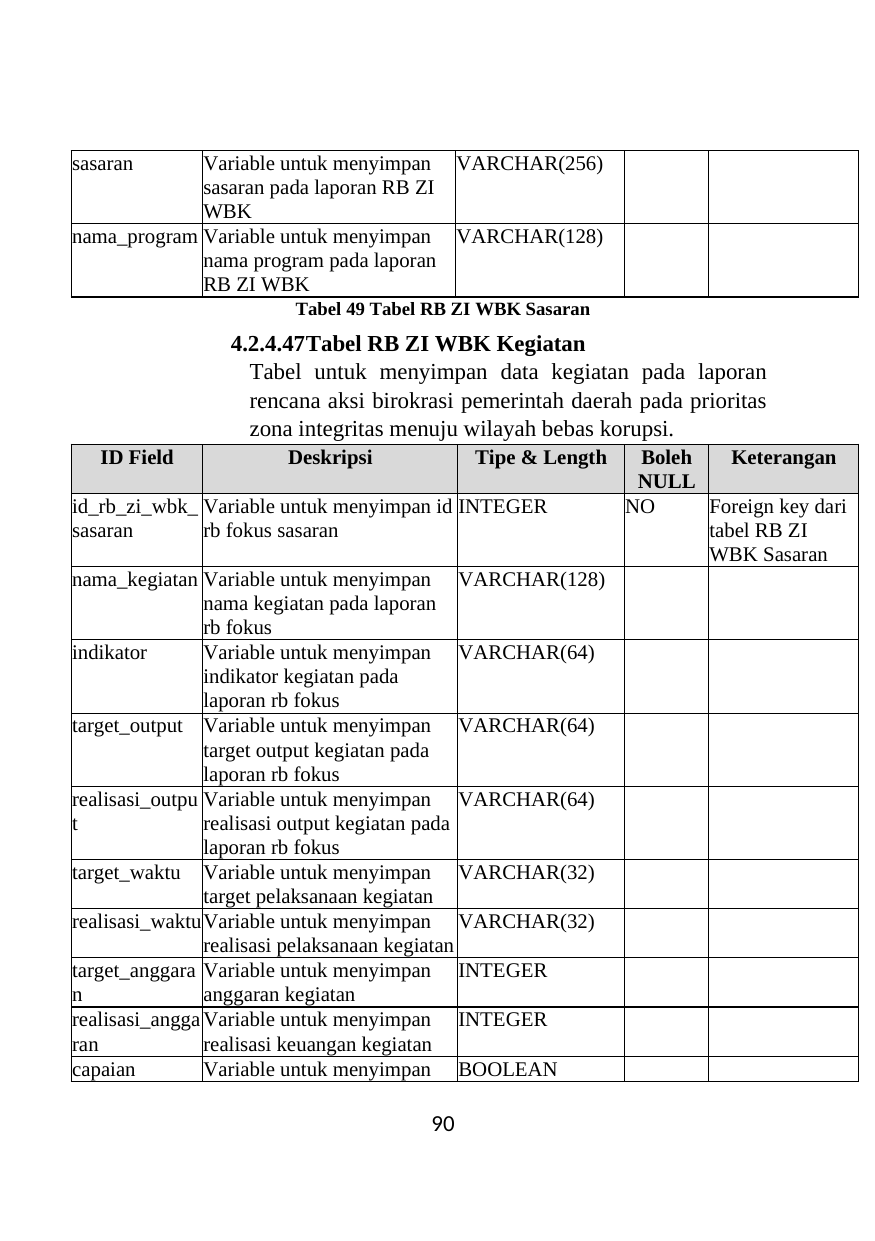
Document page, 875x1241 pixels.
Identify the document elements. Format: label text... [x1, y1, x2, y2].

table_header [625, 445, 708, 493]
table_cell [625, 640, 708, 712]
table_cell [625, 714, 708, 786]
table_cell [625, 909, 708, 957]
text Tabel untuk menyimpan data kegiatan pada laporan rencana aksi birokrasi pemerintah daerah pada prioritas zona integritas menuju wilayah bebas korupsi. [249, 358, 767, 441]
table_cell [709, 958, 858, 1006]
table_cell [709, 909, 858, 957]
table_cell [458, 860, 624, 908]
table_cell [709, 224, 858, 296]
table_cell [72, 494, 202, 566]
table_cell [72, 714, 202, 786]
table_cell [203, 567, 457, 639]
text Tabel 49 Tabel RB ZI WBK Sasaran [118, 298, 767, 319]
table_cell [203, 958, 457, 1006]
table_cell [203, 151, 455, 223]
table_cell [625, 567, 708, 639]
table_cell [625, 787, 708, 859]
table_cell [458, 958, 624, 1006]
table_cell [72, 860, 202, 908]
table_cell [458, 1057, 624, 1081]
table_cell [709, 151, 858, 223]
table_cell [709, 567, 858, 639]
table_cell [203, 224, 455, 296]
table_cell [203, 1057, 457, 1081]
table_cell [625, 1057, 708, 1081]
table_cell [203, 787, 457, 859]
list Tabel RB ZI WBK Kegiatan [231, 330, 767, 356]
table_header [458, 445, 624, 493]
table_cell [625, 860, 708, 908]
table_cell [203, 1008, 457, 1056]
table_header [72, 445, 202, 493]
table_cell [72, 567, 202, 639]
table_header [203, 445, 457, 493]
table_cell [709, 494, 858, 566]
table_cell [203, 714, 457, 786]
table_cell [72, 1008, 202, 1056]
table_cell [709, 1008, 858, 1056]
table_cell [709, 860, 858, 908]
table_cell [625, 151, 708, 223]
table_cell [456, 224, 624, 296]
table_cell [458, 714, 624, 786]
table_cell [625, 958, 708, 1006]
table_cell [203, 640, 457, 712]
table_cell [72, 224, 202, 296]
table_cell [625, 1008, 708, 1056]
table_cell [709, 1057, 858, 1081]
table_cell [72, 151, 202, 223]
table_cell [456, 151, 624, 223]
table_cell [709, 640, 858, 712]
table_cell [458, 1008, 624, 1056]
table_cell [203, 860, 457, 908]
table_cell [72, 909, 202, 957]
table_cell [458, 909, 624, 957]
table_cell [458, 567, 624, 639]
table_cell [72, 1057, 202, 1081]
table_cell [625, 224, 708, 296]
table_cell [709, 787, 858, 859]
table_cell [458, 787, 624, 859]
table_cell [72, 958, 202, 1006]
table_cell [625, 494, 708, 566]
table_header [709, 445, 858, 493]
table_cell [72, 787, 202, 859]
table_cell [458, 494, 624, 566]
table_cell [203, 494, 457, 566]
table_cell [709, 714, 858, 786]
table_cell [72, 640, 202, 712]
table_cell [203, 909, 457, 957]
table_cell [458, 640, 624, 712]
